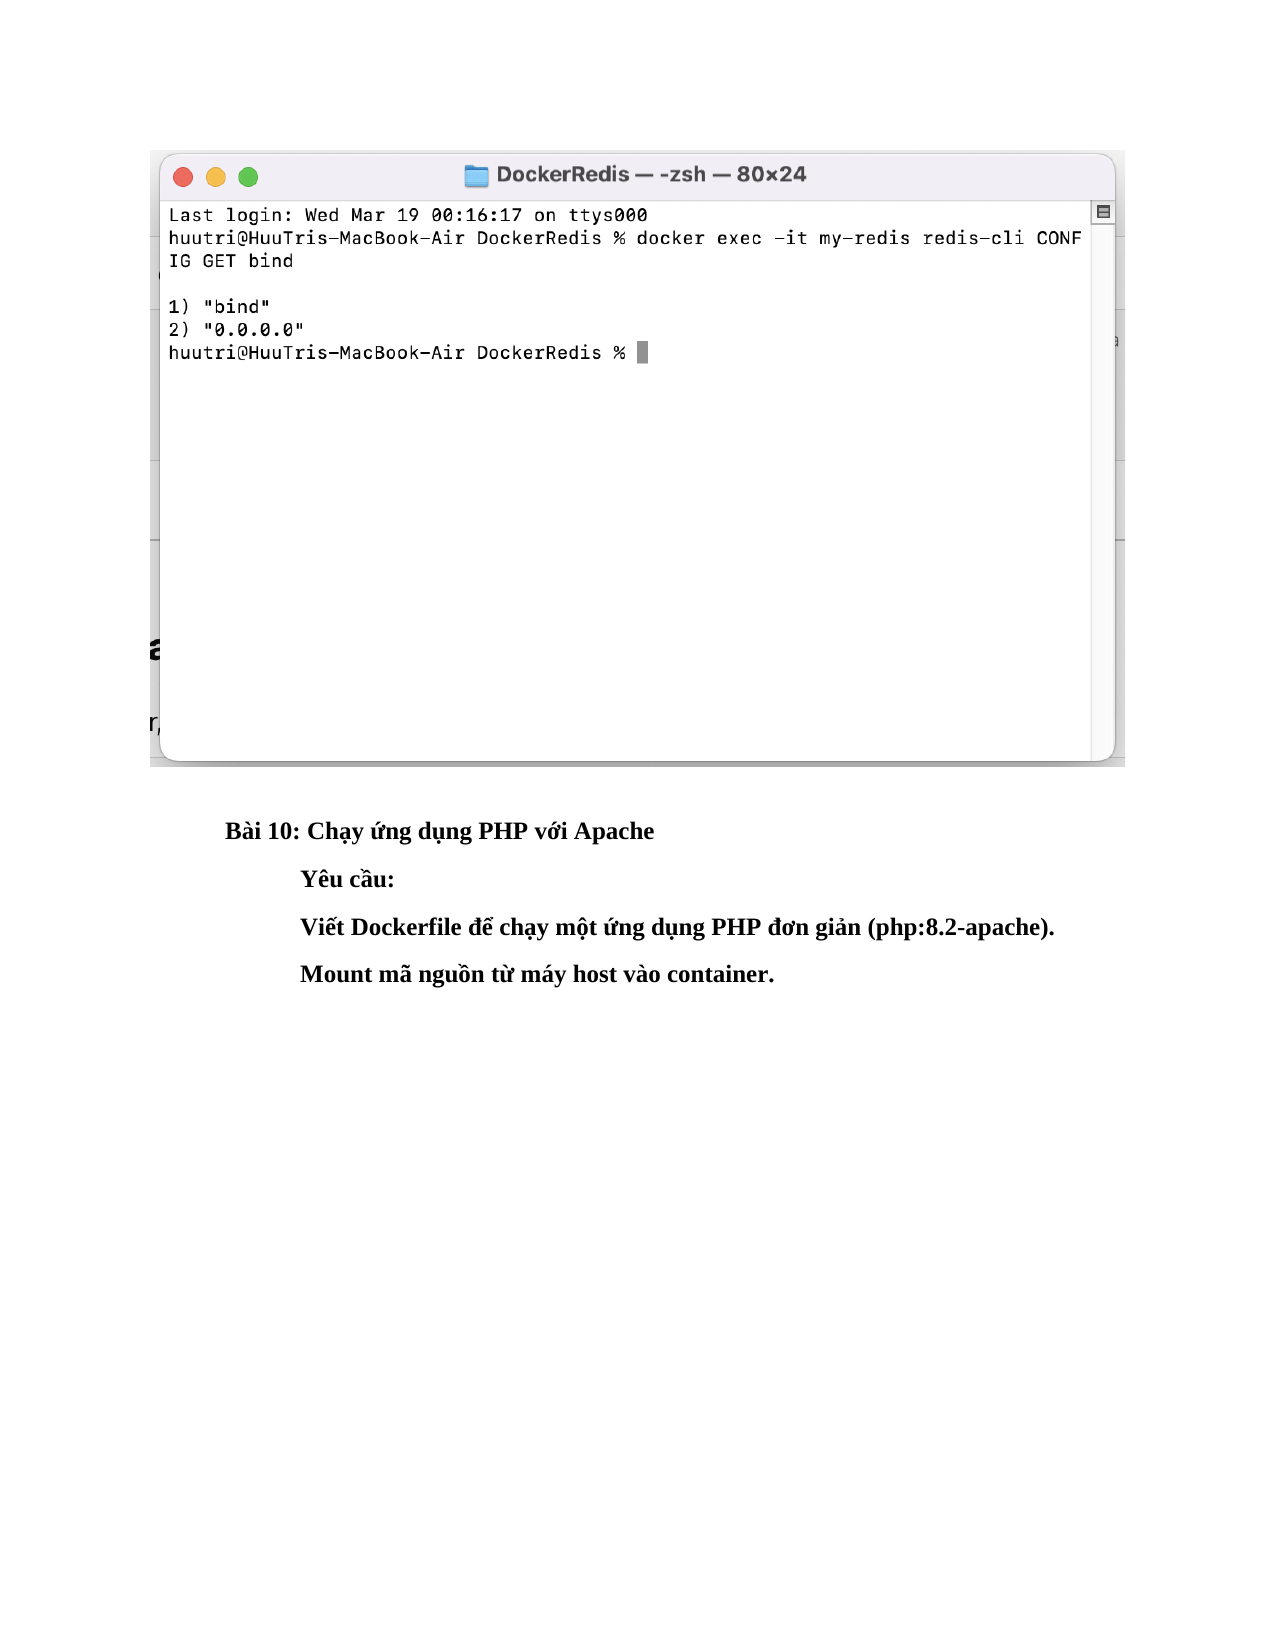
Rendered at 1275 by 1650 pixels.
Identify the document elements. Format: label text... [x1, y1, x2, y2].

text Bài 10: Chạy ứng dụng PHP với Apache [150, 816, 1125, 845]
picture [150, 150, 1125, 767]
text Yêu cầu: [150, 864, 1125, 893]
text Viết Dockerfile để chạy một ứng dụng PHP đơn giản (php:8.2-apache). [150, 912, 1125, 941]
text Mount mã nguồn từ máy host vào container. [150, 959, 1125, 988]
